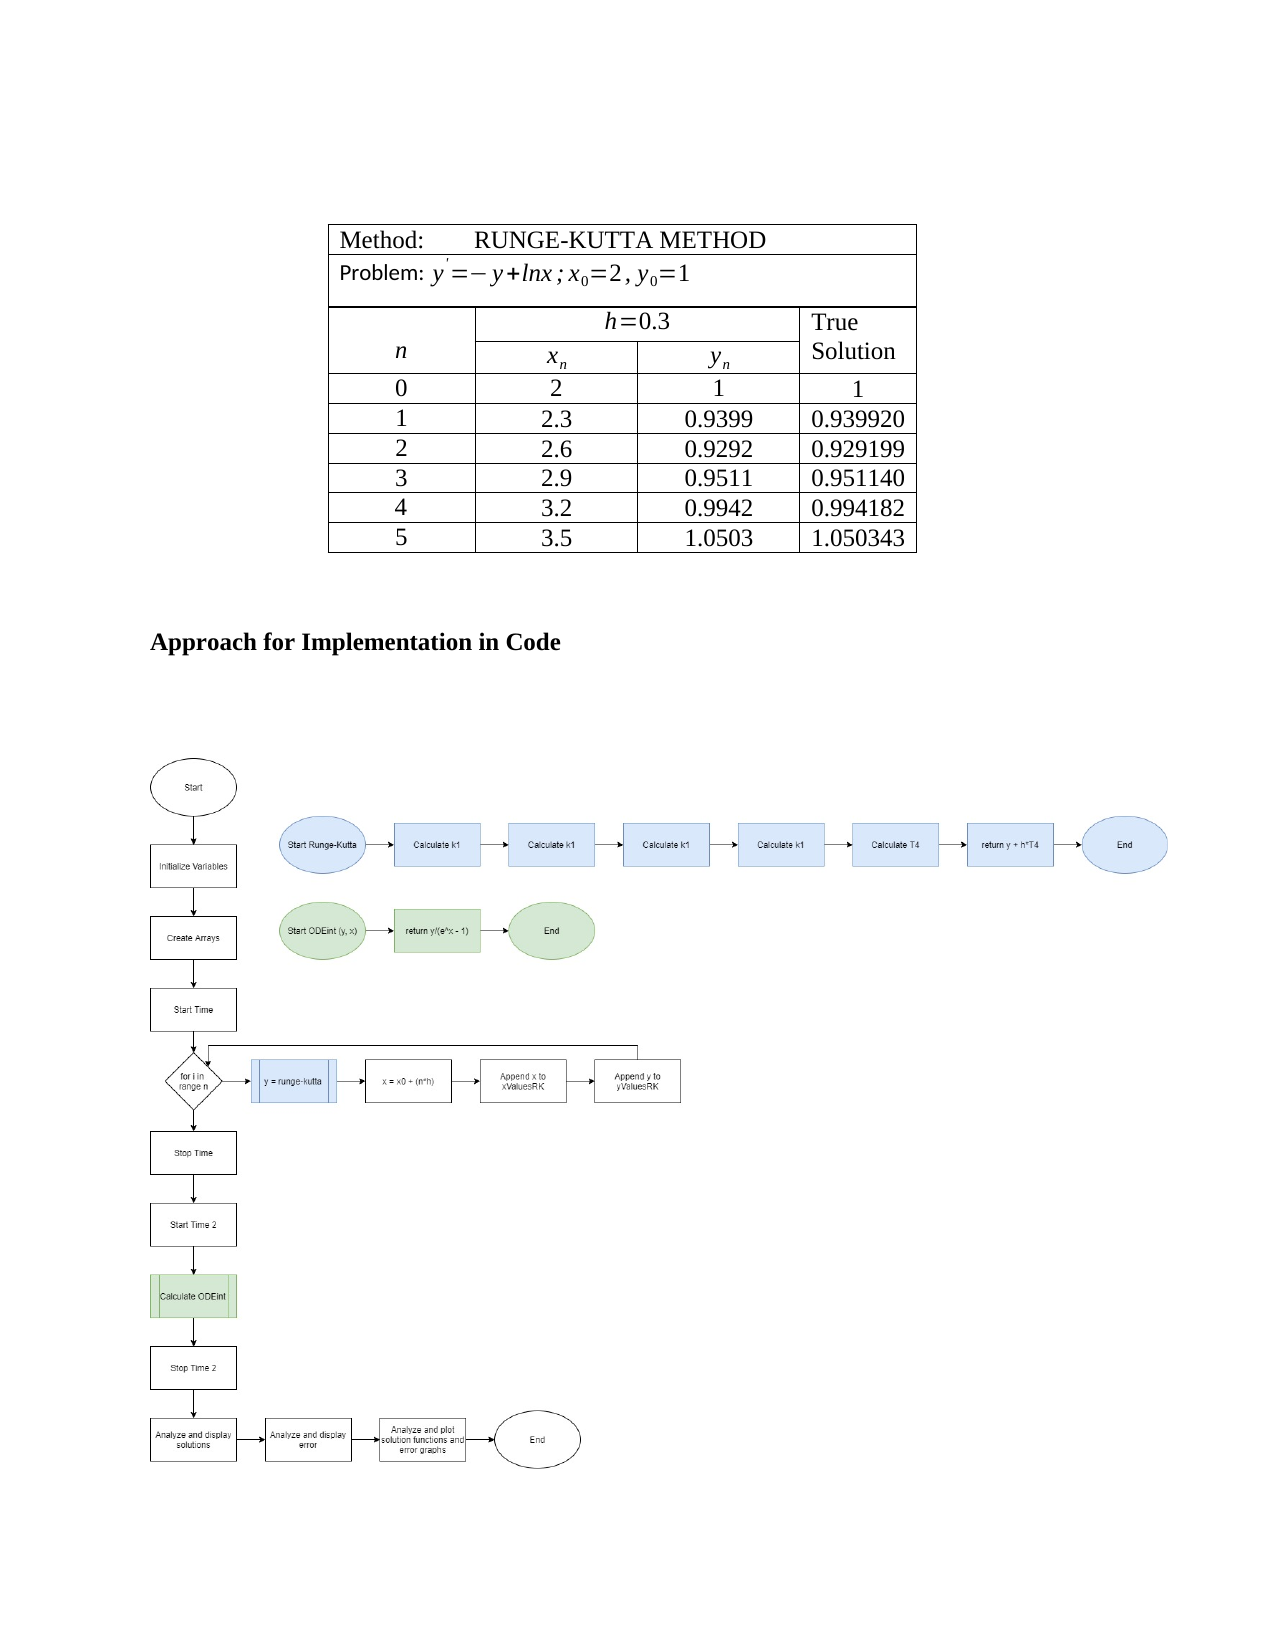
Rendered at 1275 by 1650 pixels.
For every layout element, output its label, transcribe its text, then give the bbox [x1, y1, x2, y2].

table_cell 2.3 [476, 404, 637, 433]
table_cell 1.0503 [638, 523, 799, 552]
table_cell [329, 434, 475, 462]
table_cell 0.9511 [638, 464, 799, 492]
table_cell 0.951140 [800, 464, 916, 492]
picture [150, 758, 1168, 1469]
table_cell 0.929199 [800, 434, 916, 462]
table_cell 0.9292 [638, 434, 799, 462]
table_cell [638, 342, 799, 373]
table_cell [329, 493, 475, 522]
table_cell 1.050343 [800, 523, 916, 552]
table_cell 0.994182 [800, 493, 916, 522]
table_cell [329, 308, 475, 373]
table_cell [476, 308, 799, 341]
table_cell [329, 523, 475, 552]
table_cell [329, 374, 475, 403]
table_cell 3.5 [476, 523, 637, 552]
table_cell 0.939920 [800, 404, 916, 433]
table_cell 2.6 [476, 434, 637, 462]
table_cell 2.9 [476, 464, 637, 492]
table_cell 0.9399 [638, 404, 799, 433]
table_cell [476, 342, 637, 373]
text Approach for Implementation in Code [150, 627, 1125, 656]
table_cell 0.9942 [638, 493, 799, 522]
table_cell Problem: [329, 255, 916, 306]
table_cell True Solution [800, 308, 916, 373]
table_cell [638, 374, 799, 403]
table_cell 1 [800, 374, 916, 403]
table_cell 3.2 [476, 493, 637, 522]
table_header Method: RUNGE-KUTTA METHOD [329, 225, 916, 254]
table_cell [329, 404, 475, 433]
table_cell [329, 464, 475, 492]
table_cell [476, 374, 637, 403]
